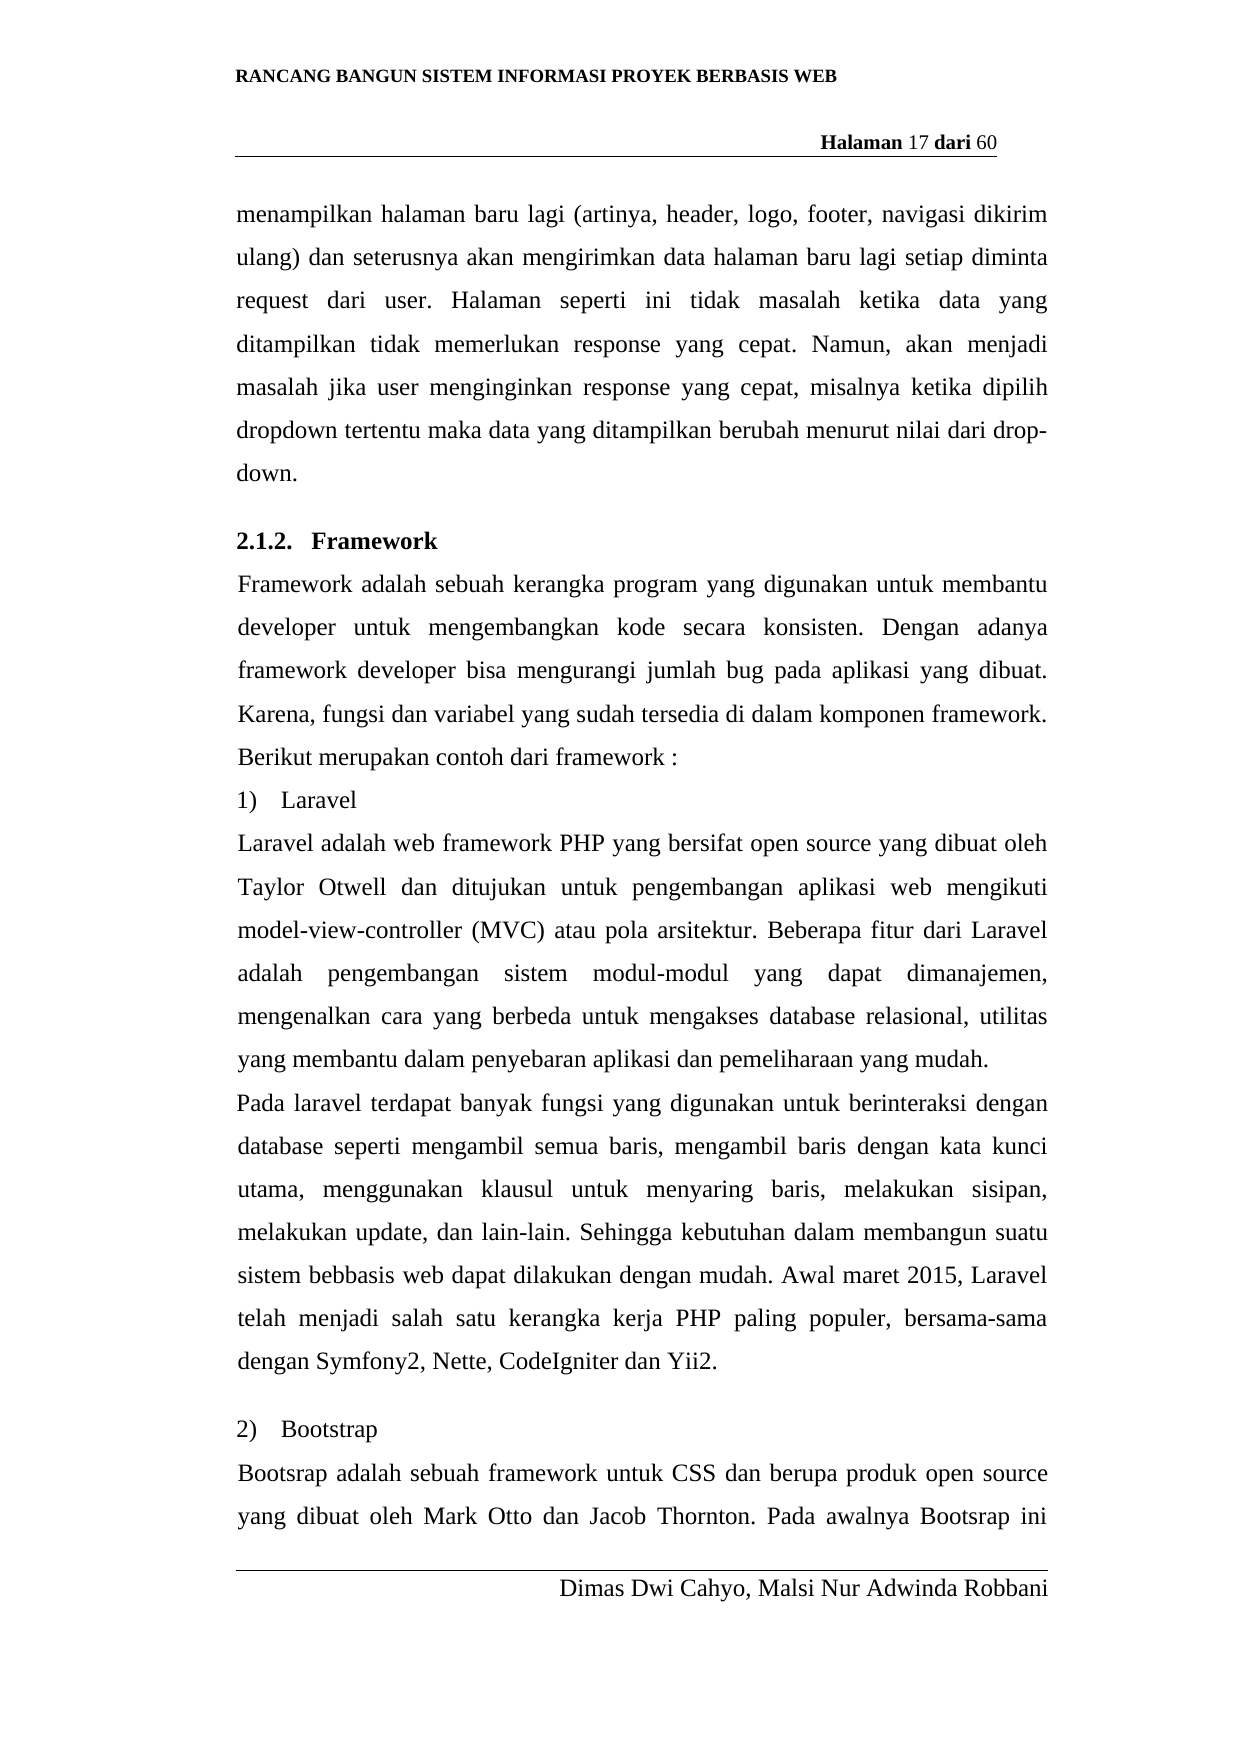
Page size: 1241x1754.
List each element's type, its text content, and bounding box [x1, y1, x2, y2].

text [237, 1458, 1048, 1529]
list Bootstrap [236, 1414, 1048, 1443]
text Laravel adalah web framework PHP yang bersifat open source yang dibuat oleh Taylor Otwell dan ditujukan untuk pengembangan aplikasi web mengikuti model-view-controller (MVC) atau pola arsitektur. Beberapa fitur dari Laravel adalah pengembangan sistem modul-modul yang dapat dimanajemen, mengenalkan cara yang berbeda untuk mengakses database relasional, utilitas yang membantu dalam penyebaran aplikasi dan pemeliharaan yang mudah. [237, 828, 1048, 1073]
subtitle Framework [236, 526, 997, 555]
text Framework adalah sebuah kerangka program yang digunakan untuk membantu developer untuk mengembangkan kode secara konsisten. Dengan adanya framework developer bisa mengurangi jumlah bug pada aplikasi yang dibuat. Karena, fungsi dan variabel yang sudah tersedia di dalam komponen framework. Berikut merupakan contoh dari framework : [237, 569, 1048, 771]
list Laravel [236, 785, 1048, 814]
text Pada laravel terdapat banyak fungsi yang digunakan untuk berinteraksi dengan database seperti mengambil semua baris, mengambil baris dengan kata kunci utama, menggunakan klausul untuk menyaring baris, melakukan sisipan, melakukan update, dan lain-lain. Sehingga kebutuhan dalam membangun suatu sistem bebbasis web dapat dilakukan dengan mudah. Awal maret 2015, Laravel telah menjadi salah satu kerangka kerja PHP paling populer, bersama-sama dengan Symfony2, Nette, CodeIgniter dan Yii2. [236, 1088, 1048, 1375]
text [236, 199, 1048, 487]
